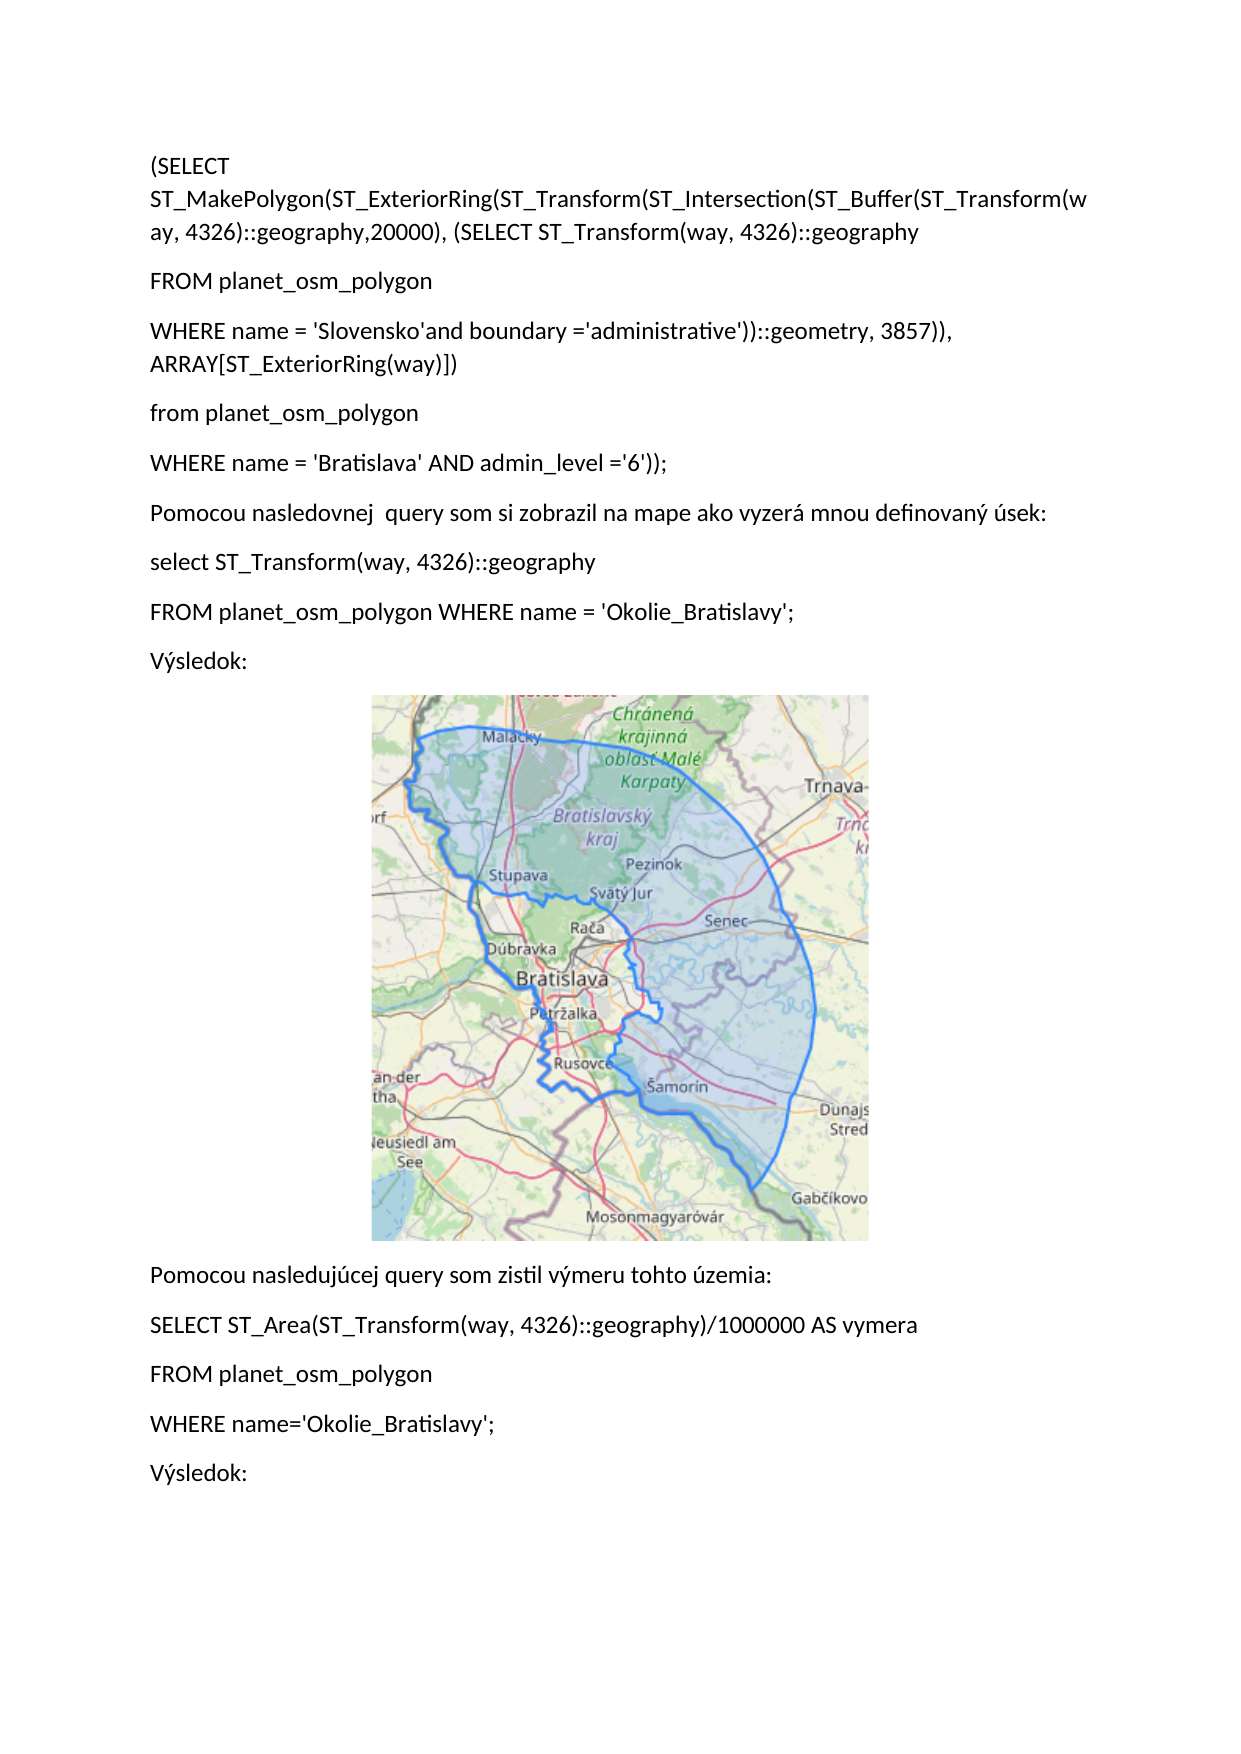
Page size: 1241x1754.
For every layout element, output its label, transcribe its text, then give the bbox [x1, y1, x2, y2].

text FROM planet_osm_polygon [150, 265, 1090, 296]
text Výsledok: [150, 645, 1090, 676]
text WHERE name = 'Slovensko'and boundary ='administrative'))::geometry, 3857)), ARRAY[ST_ExteriorRing(way)]) [150, 315, 1090, 378]
picture [371, 695, 869, 1241]
text from planet_osm_polygon [150, 397, 1090, 428]
text Pomocou nasledovnej query som si zobrazil na mape ako vyzerá mnou definovaný úsek: [150, 497, 1090, 527]
text Výsledok: [150, 1458, 1090, 1488]
text Pomocou nasledujúcej query som zistil výmeru tohto územia: [150, 1259, 1090, 1290]
text SELECT ST_Area(ST_Transform(way, 4326)::geography)/1000000 AS vymera [150, 1309, 1090, 1339]
text FROM planet_osm_polygon WHERE name = 'Okolie_Bratislavy'; [150, 596, 1090, 626]
text select ST_Transform(way, 4326)::geography [150, 546, 1090, 577]
text FROM planet_osm_polygon [150, 1358, 1090, 1389]
text WHERE name = 'Bratislava' AND admin_level ='6')); [150, 447, 1090, 478]
text WHERE name='Okolie_Bratislavy'; [150, 1408, 1090, 1438]
text (SELECT ST_MakePolygon(ST_ExteriorRing(ST_Transform(ST_Intersection(ST_Buffer(ST_Transform(way, 4326)::geography,20000), (SELECT ST_Transform(way, 4326)::geography [150, 150, 1090, 246]
